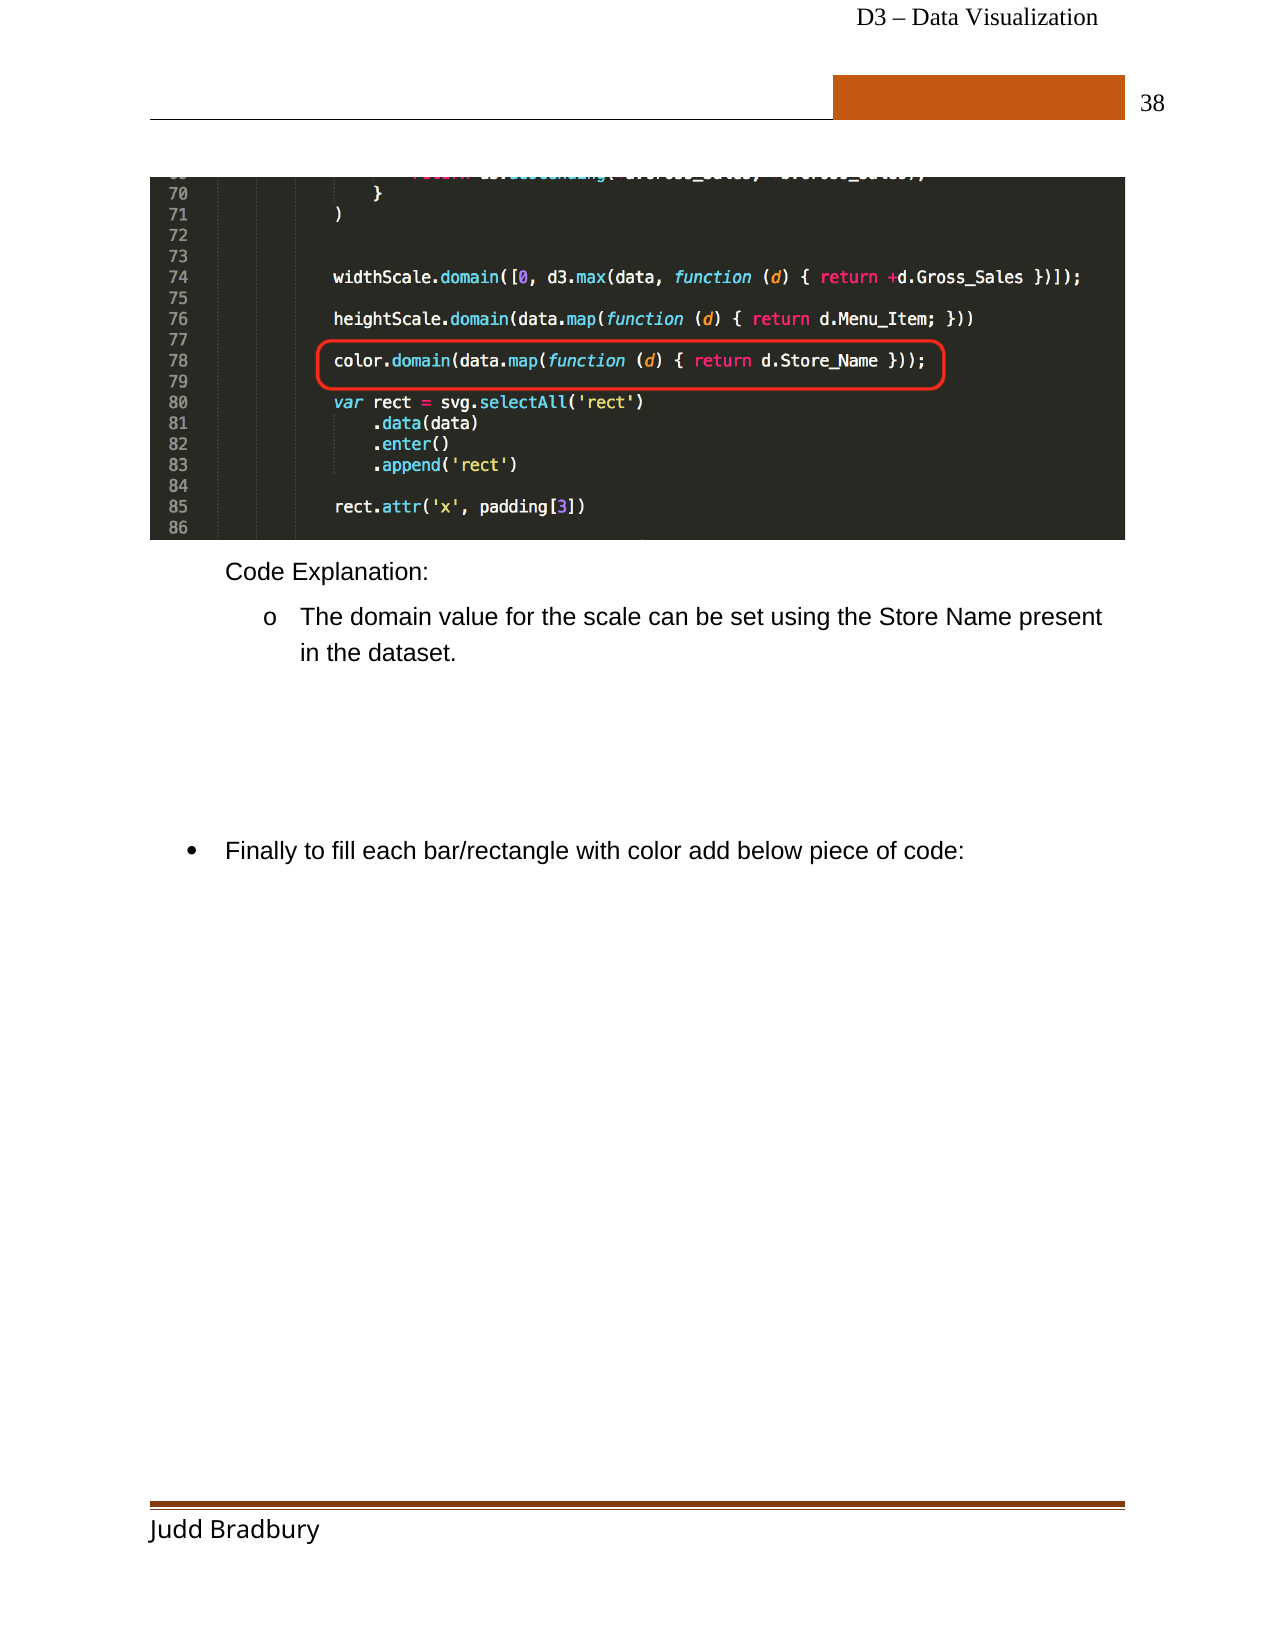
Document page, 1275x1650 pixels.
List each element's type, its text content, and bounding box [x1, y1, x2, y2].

list Finally to fill each bar/rectangle with color add below piece of code: [187, 836, 1125, 865]
text Code Explanation: [150, 557, 1125, 586]
list The domain value for the scale can be set using the Store Name present in the dataset. [262, 602, 1125, 666]
picture [150, 177, 1125, 540]
